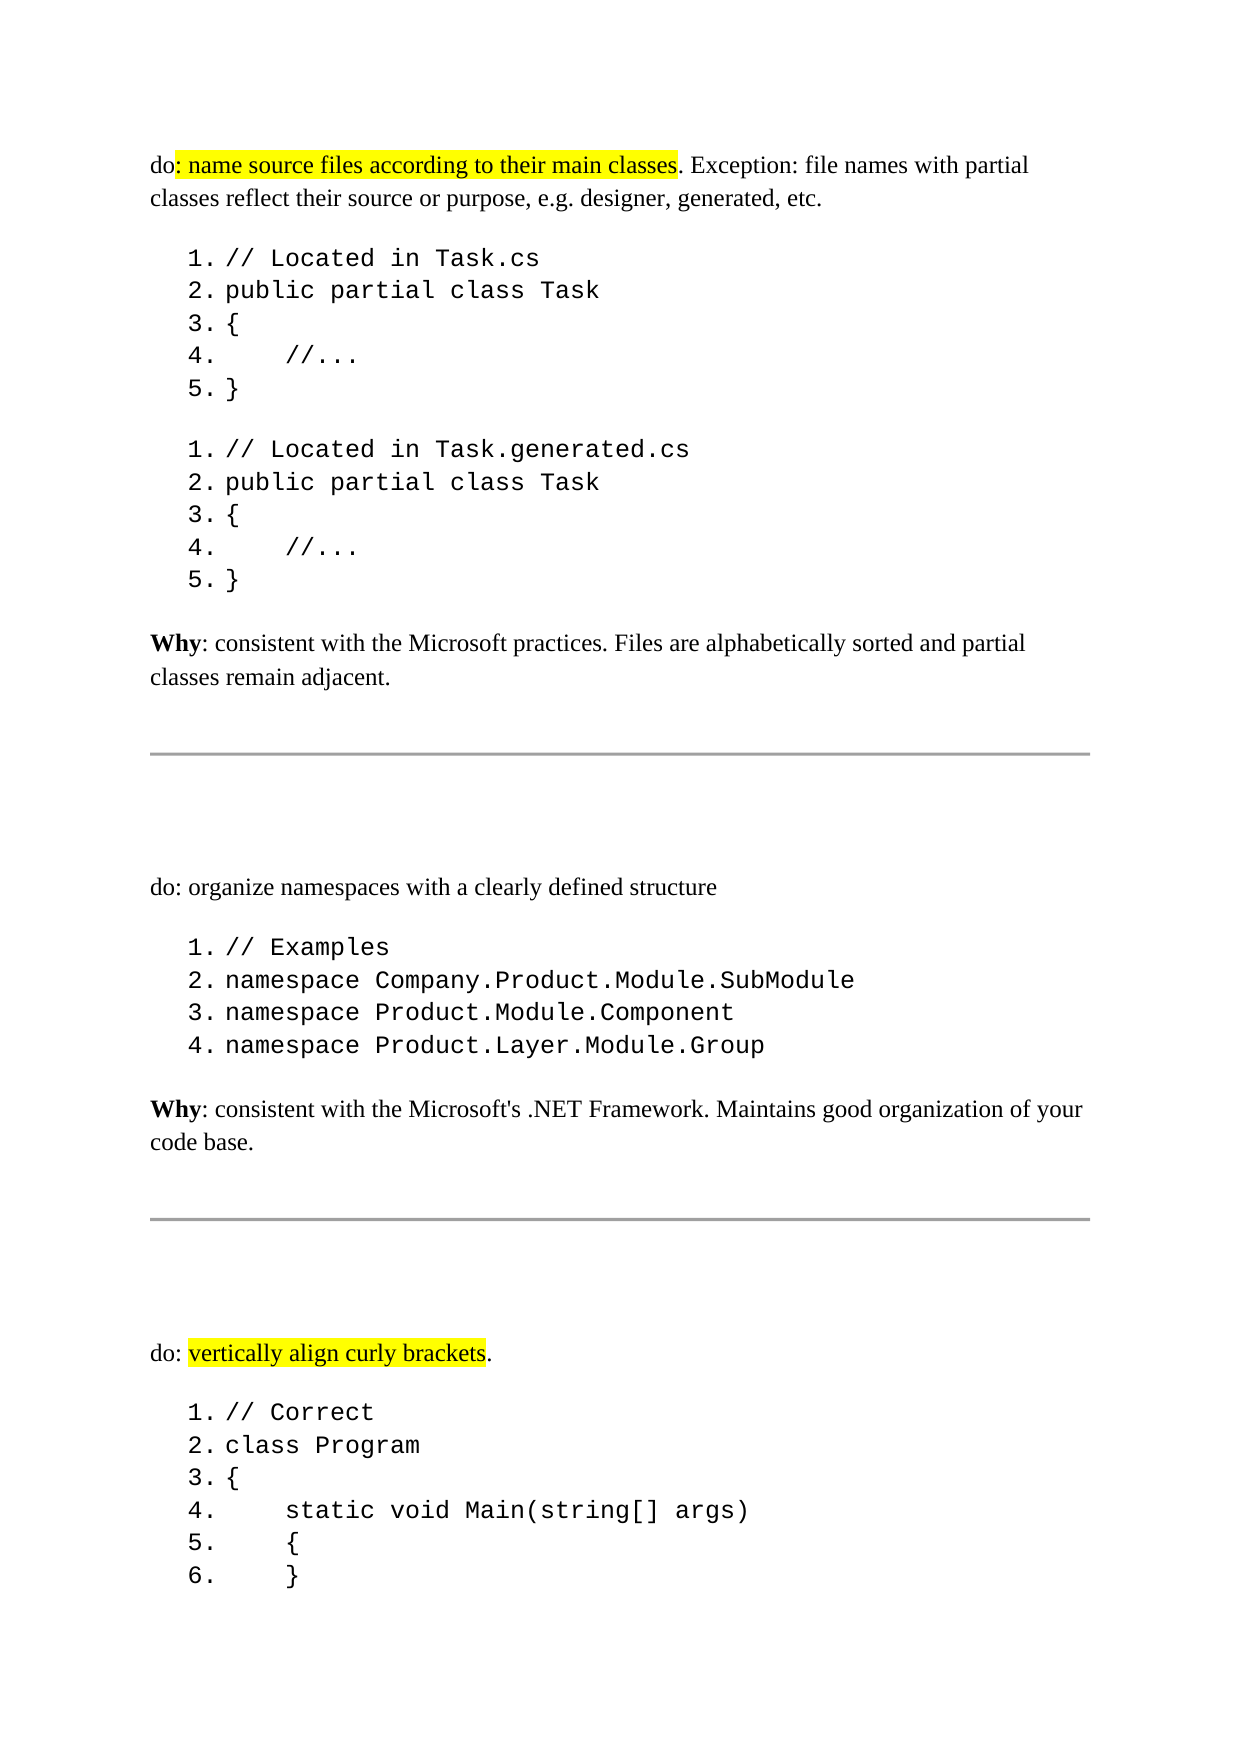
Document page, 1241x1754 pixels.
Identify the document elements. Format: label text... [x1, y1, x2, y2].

list // Located in Task.generated.cs [187, 437, 1090, 465]
list { [187, 1530, 1090, 1558]
text do: vertically align curly brackets. [150, 1272, 1090, 1367]
list { [187, 502, 1090, 530]
list static void Main(string[] args) [187, 1497, 1090, 1526]
text Why: consistent with the Microsoft's .NET Framework. Maintains good organization of your code base. [150, 1094, 1090, 1189]
list class Program [187, 1432, 1090, 1461]
text do: organize namespaces with a clearly defined structure [150, 806, 1090, 901]
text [150, 150, 1090, 212]
list namespace Product.Module.Component [187, 1000, 1090, 1028]
list // Correct [187, 1400, 1090, 1428]
list namespace Company.Product.Module.SubModule [187, 967, 1090, 996]
list } [187, 1562, 1090, 1591]
list namespace Product.Layer.Module.Group [187, 1032, 1090, 1061]
list public partial class Task [187, 469, 1090, 498]
list } [187, 375, 1090, 403]
list //... [187, 534, 1090, 563]
list } [187, 567, 1090, 595]
list //... [187, 343, 1090, 371]
list // Located in Task.cs [187, 245, 1090, 273]
list // Examples [187, 935, 1090, 963]
text Why: consistent with the Microsoft practices. Files are alphabetically sorted and partial classes remain adjacent. [150, 628, 1090, 723]
list public partial class Task [187, 278, 1090, 306]
list { [187, 1465, 1090, 1493]
list { [187, 310, 1090, 338]
